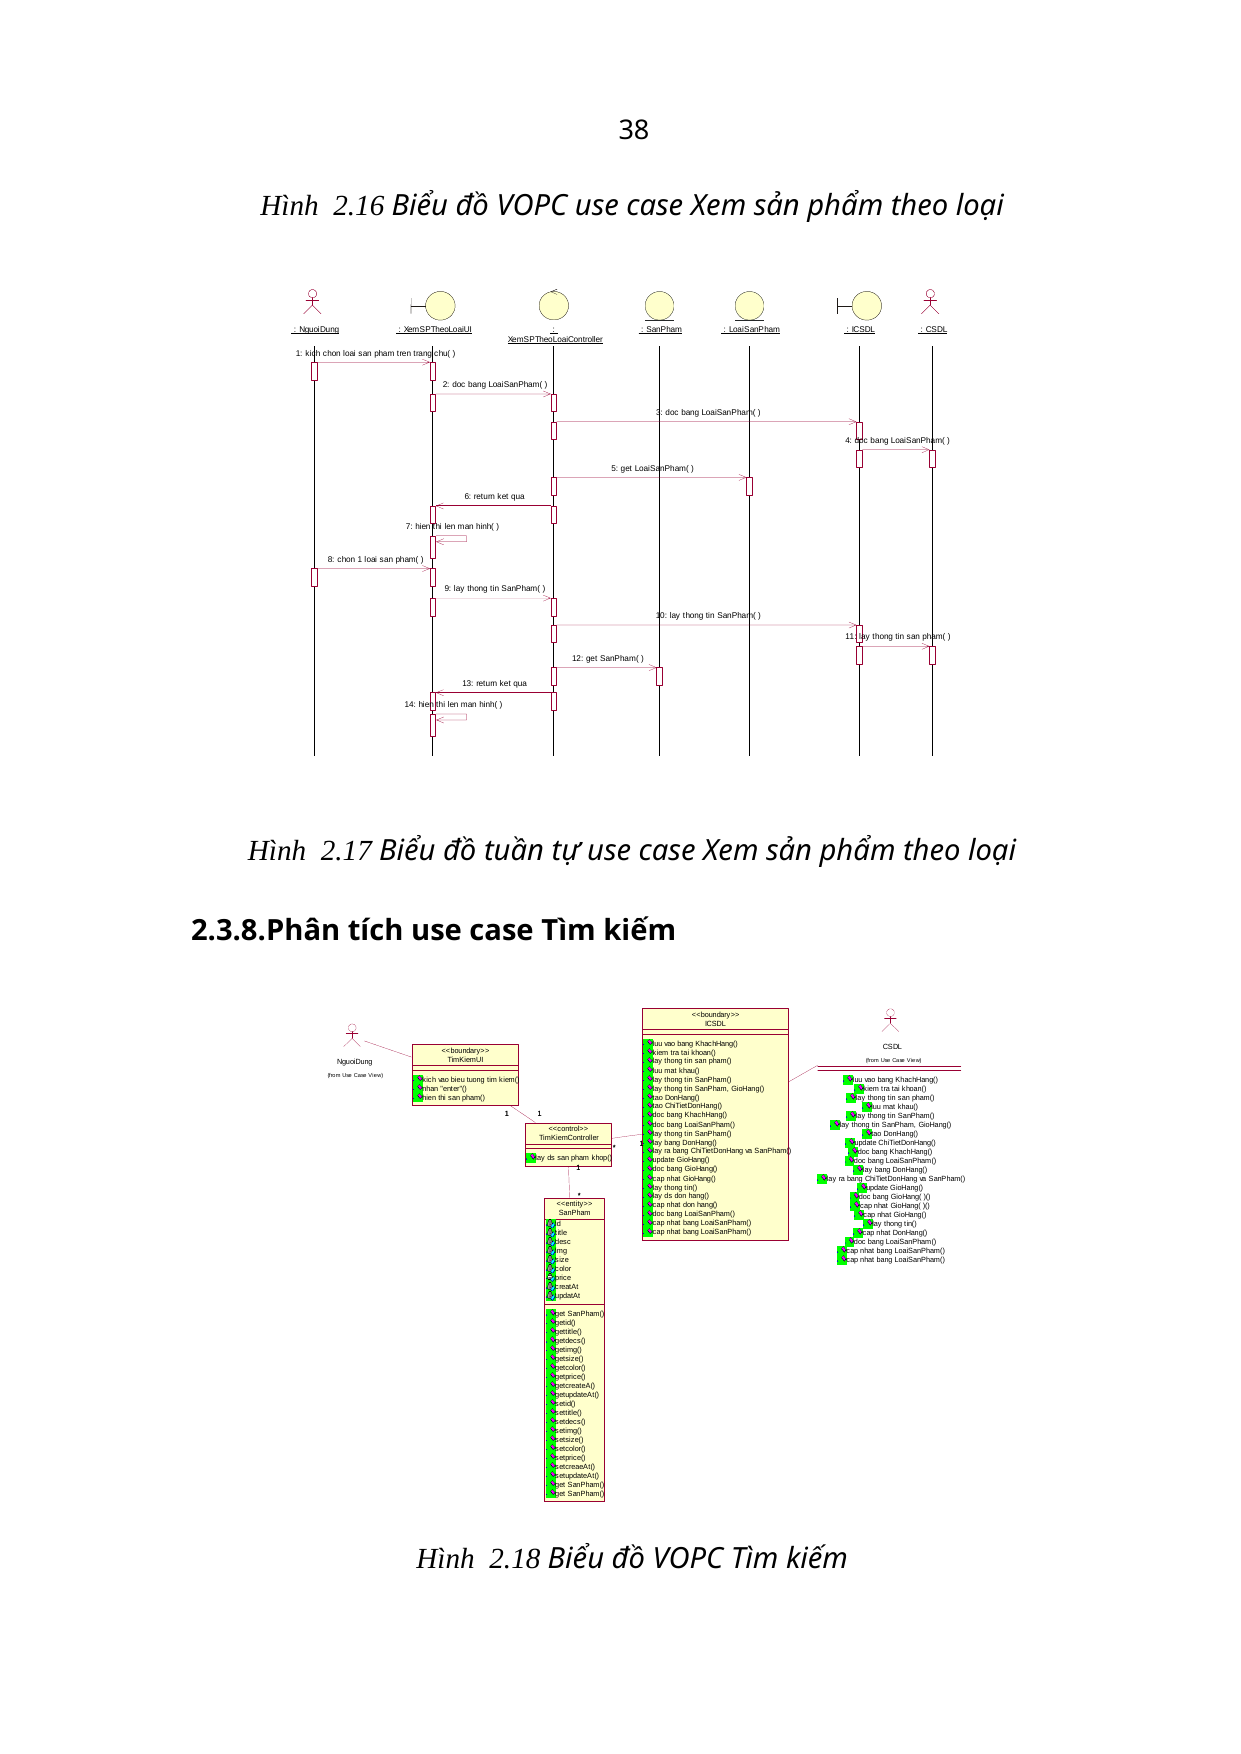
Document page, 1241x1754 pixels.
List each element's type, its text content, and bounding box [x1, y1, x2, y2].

subtitle Phân tích use case Tìm kiếm [266, 910, 1087, 949]
text Hình 2.17 Biểu đồ tuần tự use case Xem sản phẩm theo loại [177, 829, 1090, 869]
text Hình 2.18 Biểu đồ VOPC Tìm kiếm [177, 1538, 1090, 1577]
text Hình 2.16 Biểu đồ VOPC use case Xem sản phẩm theo loại [177, 184, 1090, 224]
